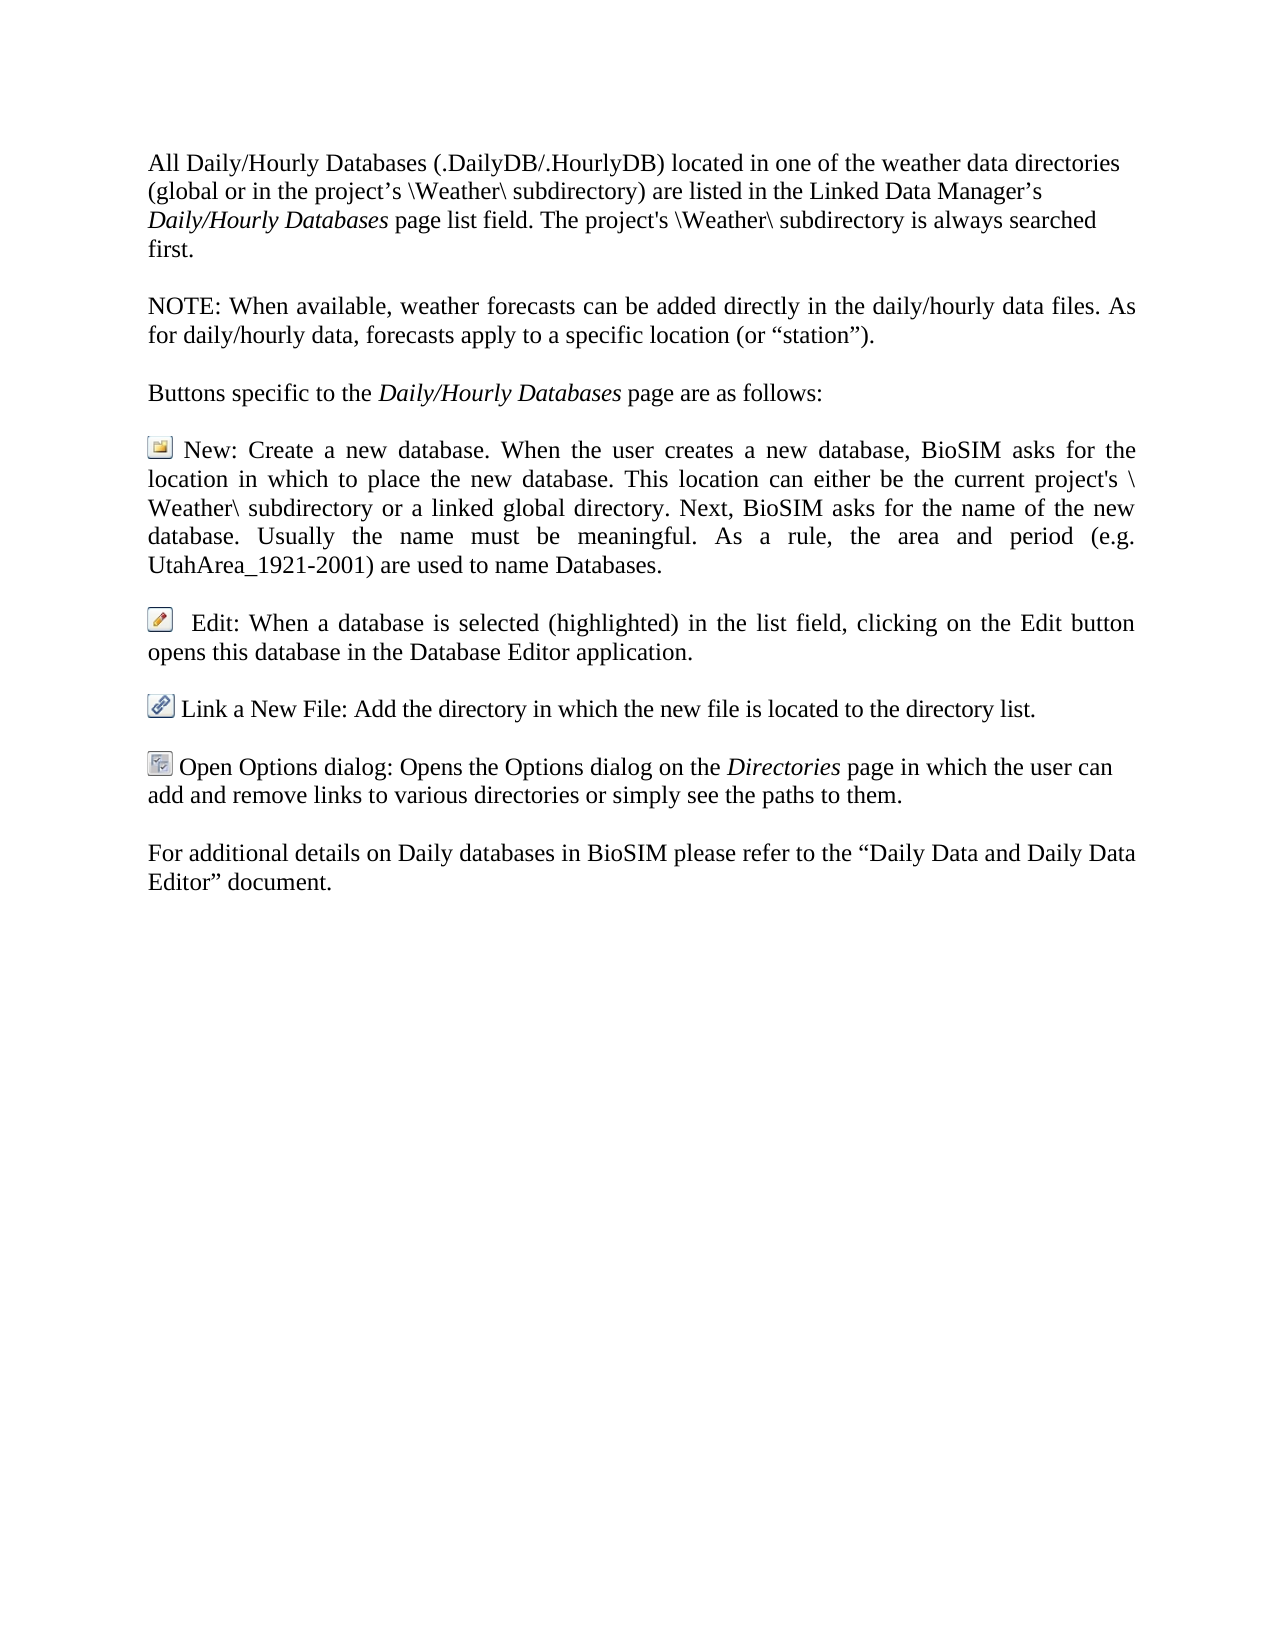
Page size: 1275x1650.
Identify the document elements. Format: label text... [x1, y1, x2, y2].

text NOTE: When available, weather forecasts can be added directly in the daily/hourly data files. As for daily/hourly data, forecasts apply to a specific location (or “station”). [148, 291, 1137, 349]
picture [147, 436, 173, 459]
text For additional details on Daily databases in BioSIM please refer to the “Daily Data and Daily Data Editor” document. [148, 838, 1137, 896]
text Link a New File: Add the directory in which the new file is located to the directory list. [148, 694, 1137, 723]
text Edit: When a database is selected (highlighted) in the list field, clicking on the Edit button opens this database in the Database Editor application. [148, 608, 1137, 665]
picture [147, 694, 175, 718]
text New: Create a new database. When the user creates a new database, BioSIM asks for the location in which to place the new database. This location can either be the current project's \Weather\ subdirectory or a linked global directory. Next, BioSIM asks for the name of the new database. Usually the name must be meaningful. As a rule, the area and period (e.g. UtahArea_1921-2001) are used to name Databases. [148, 435, 1137, 579]
text Buttons specific to the Daily/Hourly Databases page are as follows: [148, 378, 1137, 406]
text All Daily/Hourly Databases (.DailyDB/.HourlyDB) located in one of the weather data directories (global or in the project’s \Weather\ subdirectory) are listed in the Linked Data Manager’s Daily/Hourly Databases page list field. The project's \Weather\ subdirectory is always searched first. [148, 148, 1137, 263]
picture [147, 607, 173, 632]
picture [147, 751, 173, 776]
text Open Options dialog: Opens the Options dialog on the Directories page in which the user can add and remove links to various directories or simply see the paths to them. [148, 752, 1137, 809]
